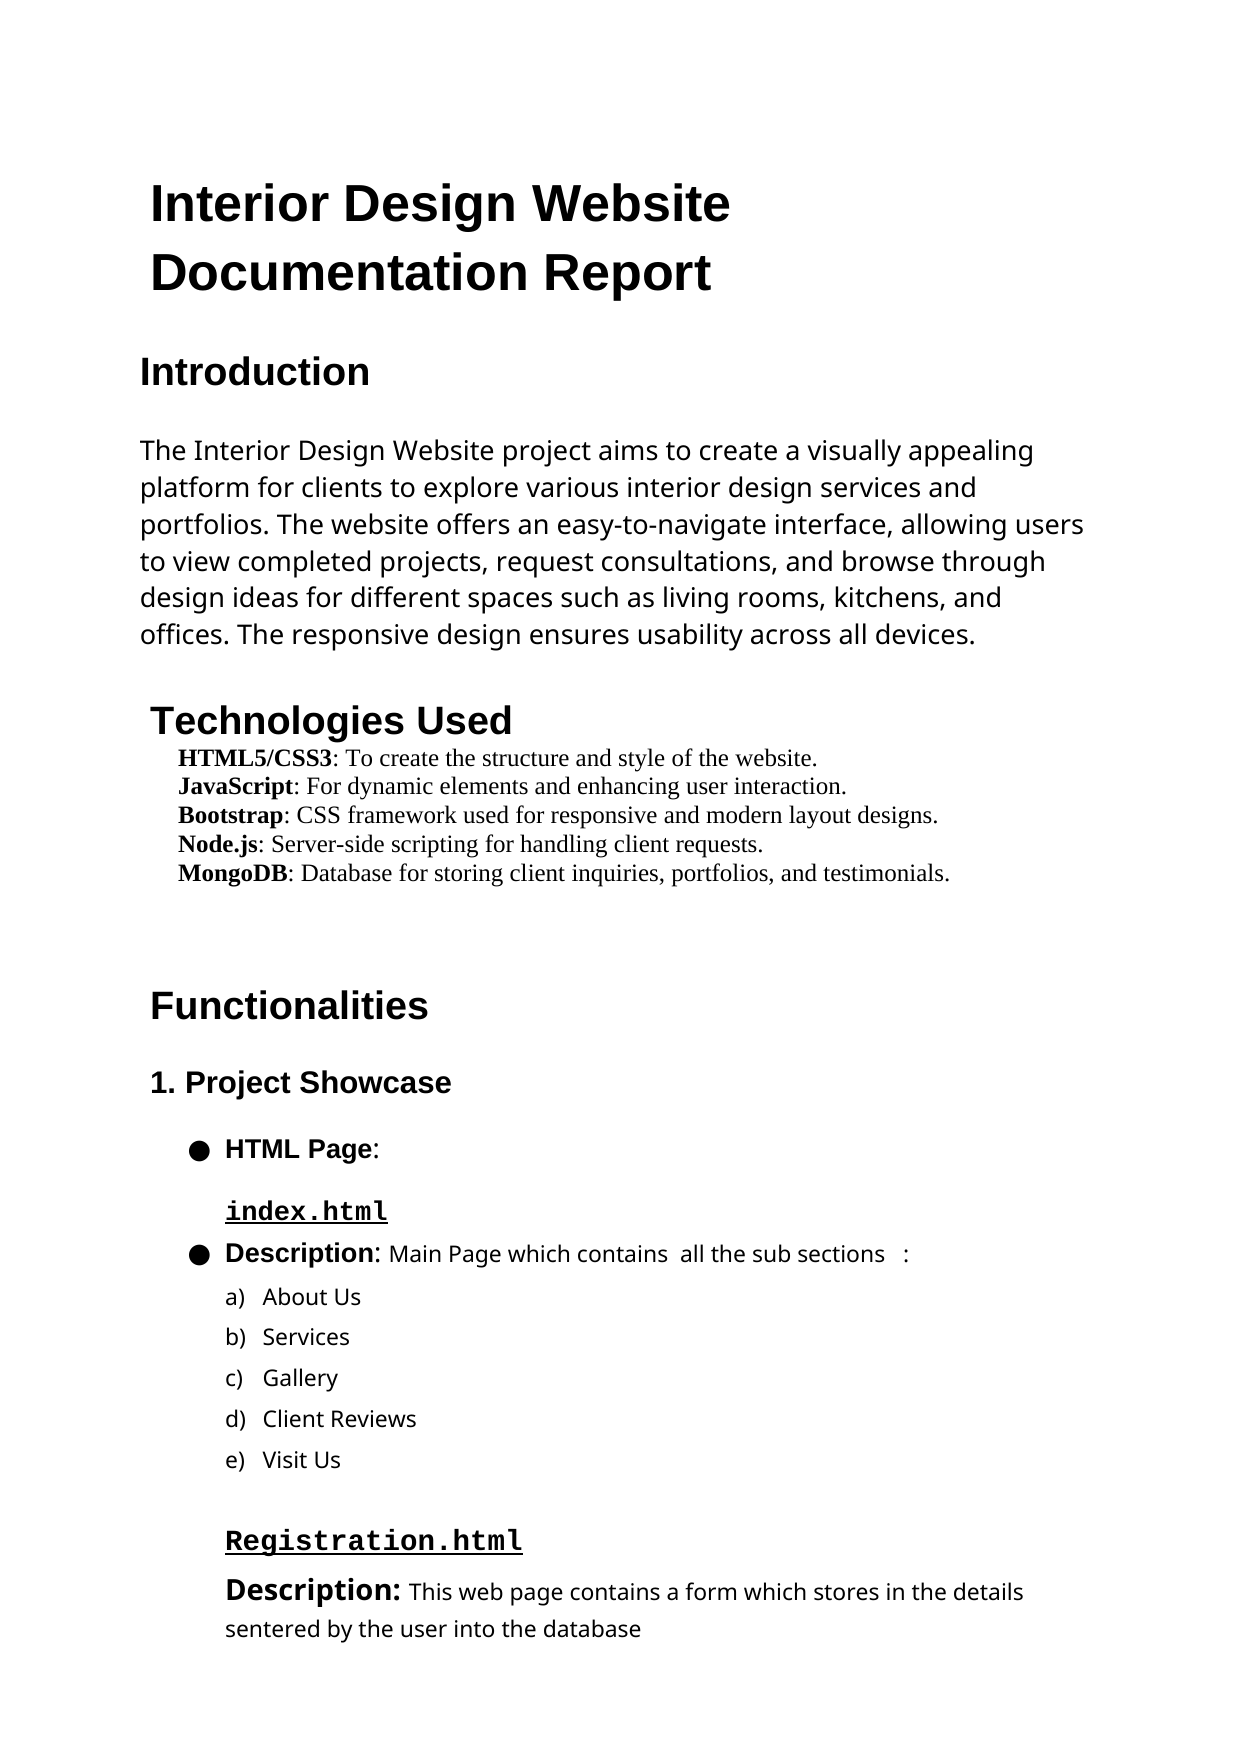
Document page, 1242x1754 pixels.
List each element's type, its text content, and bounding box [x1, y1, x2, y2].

text The Interior Design Website project aims to create a visually appealing platform for clients to explore various interior design services and portfolios. The website offers an easy-to-navigate interface, allowing users to view completed projects, request consultations, and browse through design ideas for different spaces such as living rooms, kitchens, and offices. The responsive design ensures usability across all devices. [139, 431, 1100, 653]
list Gallery [225, 1362, 1038, 1393]
list Services [225, 1321, 1038, 1353]
text  MongoDB: Database for storing client inquiries, portfolios, and testimonials. [139, 858, 1100, 886]
text  HTML5/CSS3: To create the structure and style of the website. [139, 743, 1100, 771]
subtitle index.html [225, 1197, 1100, 1228]
list Client Reviews [225, 1403, 1038, 1434]
text  Bootstrap: CSS framework used for responsive and modern layout designs. [139, 800, 1100, 829]
subtitle Introduction [139, 348, 1100, 394]
text  Node.js: Server-side scripting for handling client requests. [139, 829, 1100, 858]
list Description: Main Page which contains all the sub sections : [187, 1233, 1038, 1270]
subtitle Functionalities [150, 982, 1100, 1028]
text Description: This web page contains a form which stores in the details sentered by the user into the database [225, 1569, 1038, 1644]
subtitle Project Showcase [150, 1064, 1100, 1099]
subtitle Interior Design Website Documentation Report [150, 173, 1063, 302]
subtitle HTML Page: [187, 1130, 1100, 1167]
list About Us [225, 1280, 1038, 1312]
list Visit Us [225, 1444, 1038, 1475]
text Registration.html [225, 1526, 1038, 1559]
subtitle Technologies Used [150, 697, 1100, 743]
text  JavaScript: For dynamic elements and enhancing user interaction. [139, 771, 1100, 800]
